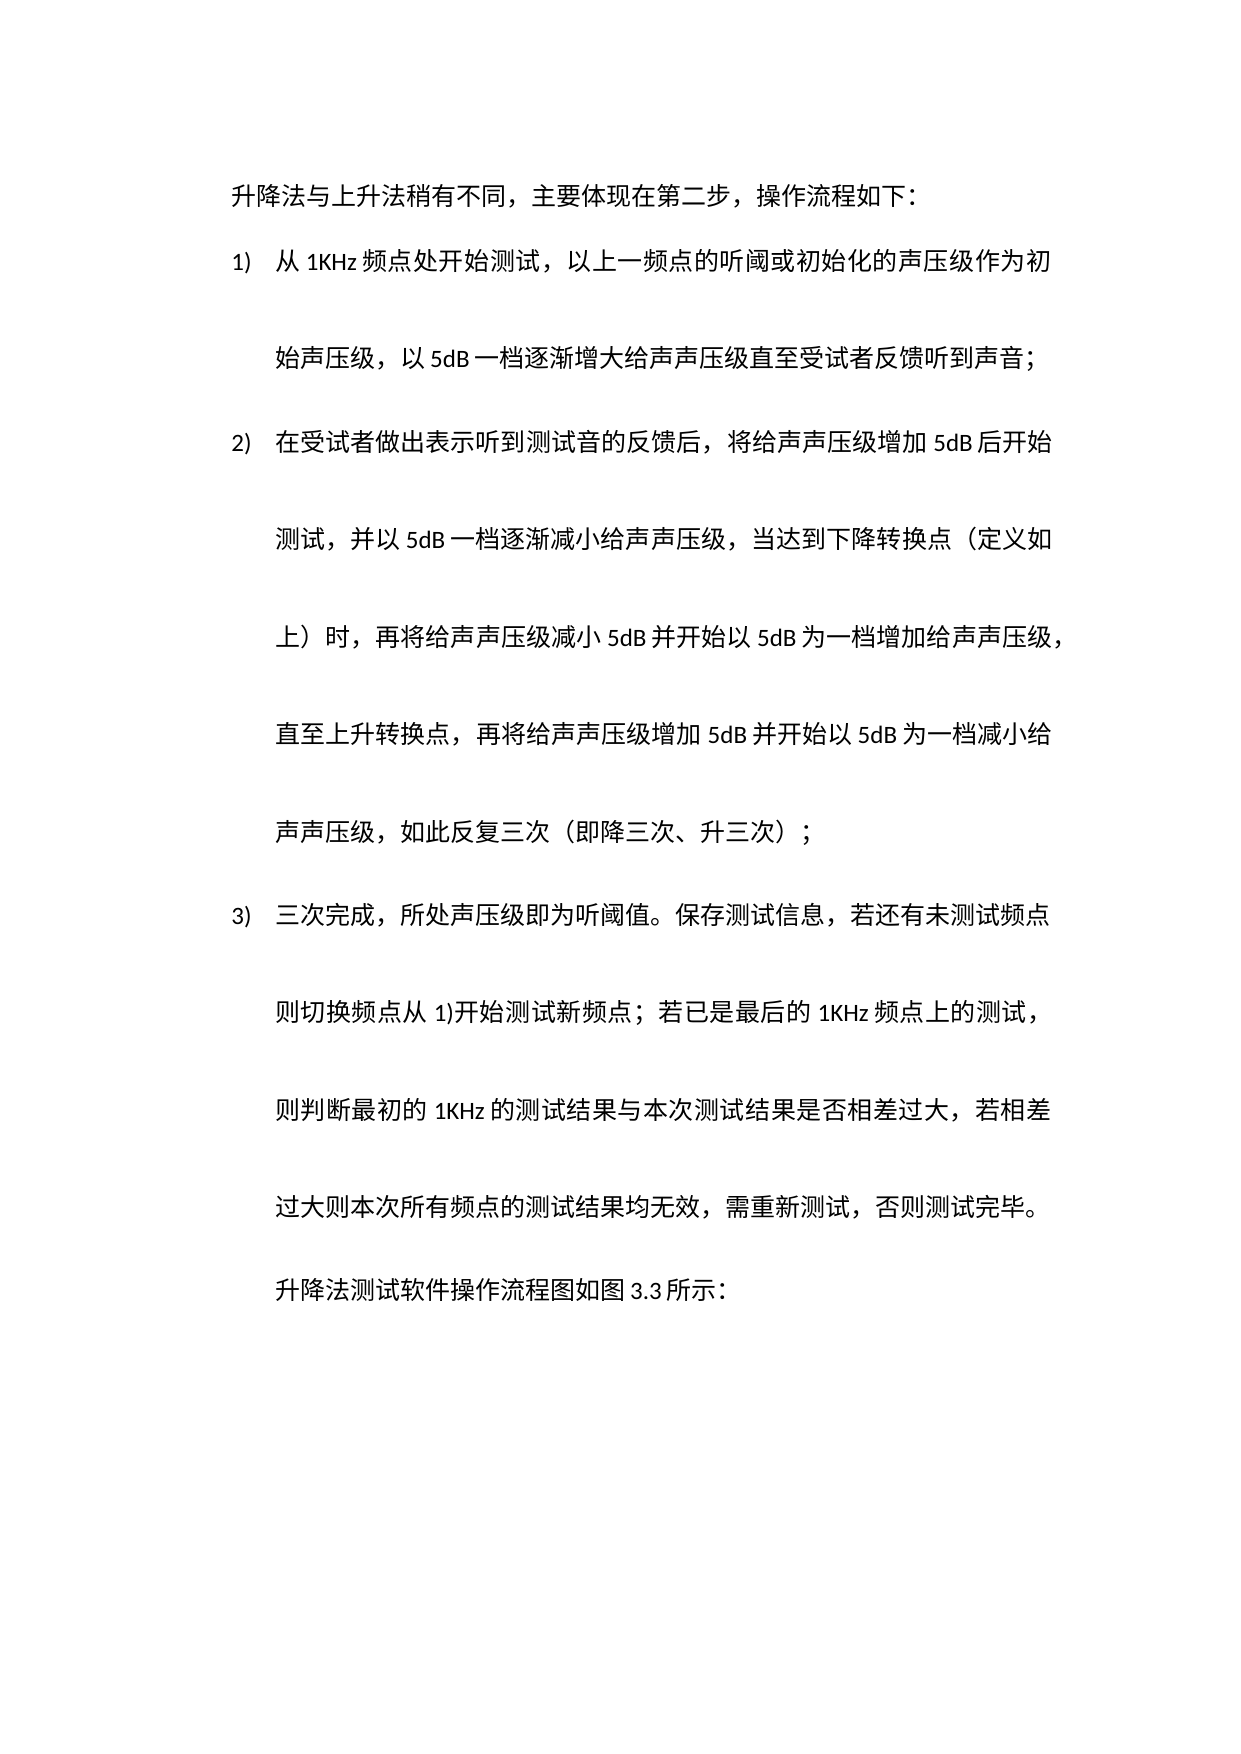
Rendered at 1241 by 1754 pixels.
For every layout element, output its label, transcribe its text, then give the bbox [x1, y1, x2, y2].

list 从1KHz频点处开始测试，以上一频点的听阈或初始化的声压级作为初始声压级，以5dB一档逐渐增大给声声压级直至受试者反馈听到声音； [231, 227, 1053, 389]
list 升降法测试软件操作流程图如图3.3所示： [275, 1256, 1053, 1321]
text 升降法与上升法稍有不同，主要体现在第二步，操作流程如下： [187, 162, 1053, 227]
list 三次完成，所处声压级即为听阈值。保存测试信息，若还有未测试频点则切换频点从1)开始测试新频点；若已是最后的1KHz频点上的测试，则判断最初的1KHz的测试结果与本次测试结果是否相差过大，若相差过大则本次所有频点的测试结果均无效，需重新测试，否则测试完毕。 [231, 881, 1053, 1238]
list 在受试者做出表示听到测试音的反馈后，将给声声压级增加5dB后开始测试，并以5dB一档逐渐减小给声声压级，当达到下降转换点（定义如上）时，再将给声声压级减小5dB并开始以5dB为一档增加给声声压级，直至上升转换点，再将给声声压级增加5dB并开始以5dB为一档减小给声声压级，如此反复三次（即降三次、升三次）； [231, 408, 1053, 863]
